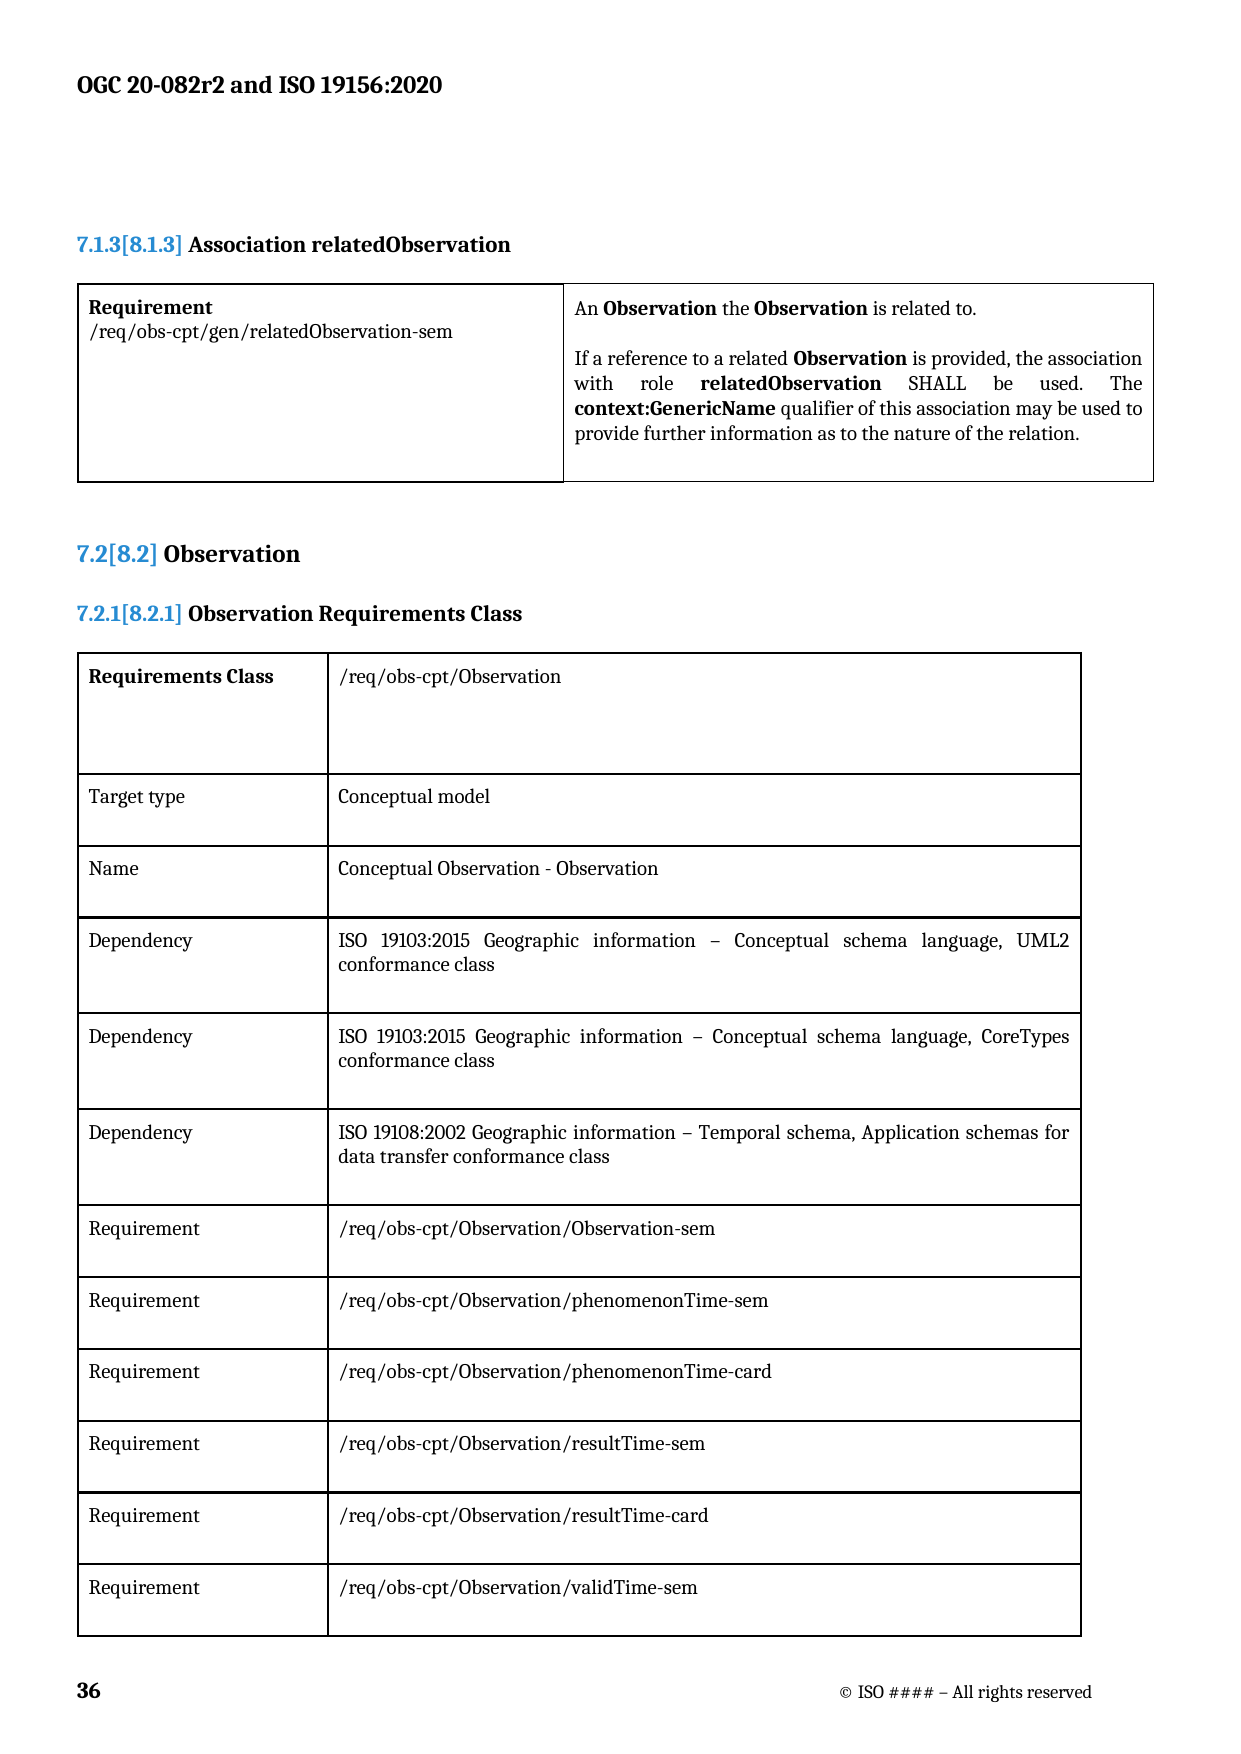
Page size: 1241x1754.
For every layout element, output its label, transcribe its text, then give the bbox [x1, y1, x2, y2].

table_cell Requirement [79, 1278, 327, 1348]
table_cell Conceptual Observation - Observation [329, 847, 1080, 916]
table_cell ISO 19103:2015 Geographic information – Conceptual schema language, CoreTypes conformance class [329, 1014, 1080, 1108]
table_cell Requirement [79, 1350, 327, 1419]
table_cell Name [79, 847, 327, 916]
subtitle Association relatedObservation [77, 231, 1092, 258]
table_cell Dependency [79, 1110, 327, 1204]
table_cell /req/obs-cpt/Observation/resultTime-card [329, 1494, 1080, 1563]
table_cell Requirement [79, 1565, 327, 1635]
subtitle Observation Requirements Class [77, 600, 1092, 627]
table_cell ISO 19108:2002 Geographic information – Temporal schema, Application schemas for data transfer conformance class [329, 1110, 1080, 1204]
table_header /req/obs-cpt/Observation [329, 654, 1080, 773]
table_cell Target type [79, 775, 327, 844]
table_cell /req/obs-cpt/Observation/resultTime-sem [329, 1422, 1080, 1491]
table_cell /req/obs-cpt/Observation/validTime-sem [329, 1565, 1080, 1635]
table_header Requirement /req/obs-cpt/gen/relatedObservation-sem [79, 285, 563, 481]
table_cell /req/obs-cpt/Observation/phenomenonTime-card [329, 1350, 1080, 1419]
table_cell Requirement [79, 1206, 327, 1276]
table_header An Observation the Observation is related to. If a reference to a related Observation is provided, the association with role relatedObservation SHALL be used. The context:GenericName qualifier of this association may be used to provide further information as to the nature of the relation. [564, 284, 1153, 481]
table_cell Requirement [79, 1494, 327, 1563]
table_cell ISO 19103:2015 Geographic information – Conceptual schema language, UML2 conformance class [329, 919, 1080, 1012]
table_header Requirements Class [79, 654, 327, 773]
table_cell Requirement [79, 1422, 327, 1491]
table_cell /req/obs-cpt/Observation/phenomenonTime-sem [329, 1278, 1080, 1348]
subtitle Observation [77, 540, 1092, 569]
table_cell Dependency [79, 1014, 327, 1108]
table_cell Conceptual model [329, 775, 1080, 844]
table_cell Dependency [79, 919, 327, 1012]
table_cell /req/obs-cpt/Observation/Observation-sem [329, 1206, 1080, 1276]
